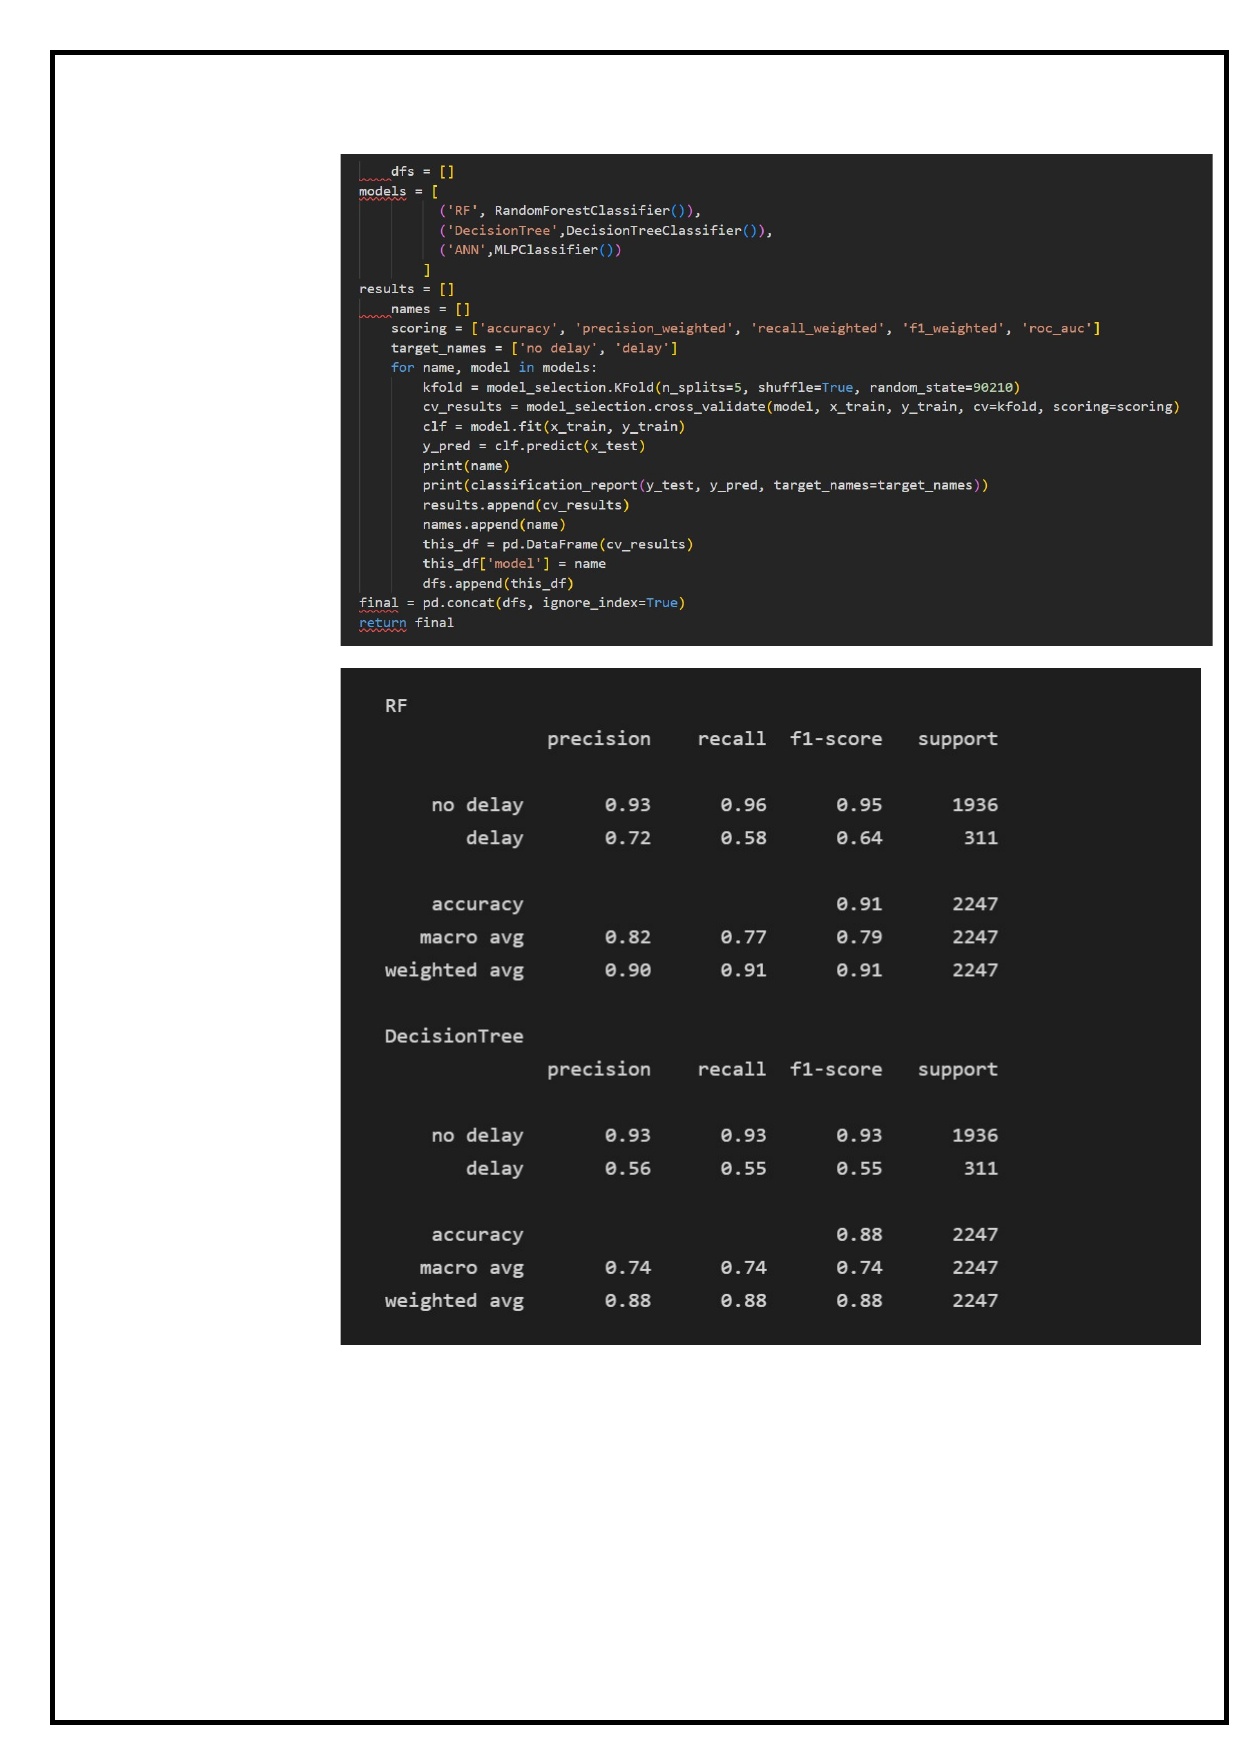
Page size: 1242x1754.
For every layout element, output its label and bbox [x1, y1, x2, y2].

picture [340, 154, 1213, 646]
picture [340, 668, 1201, 1345]
